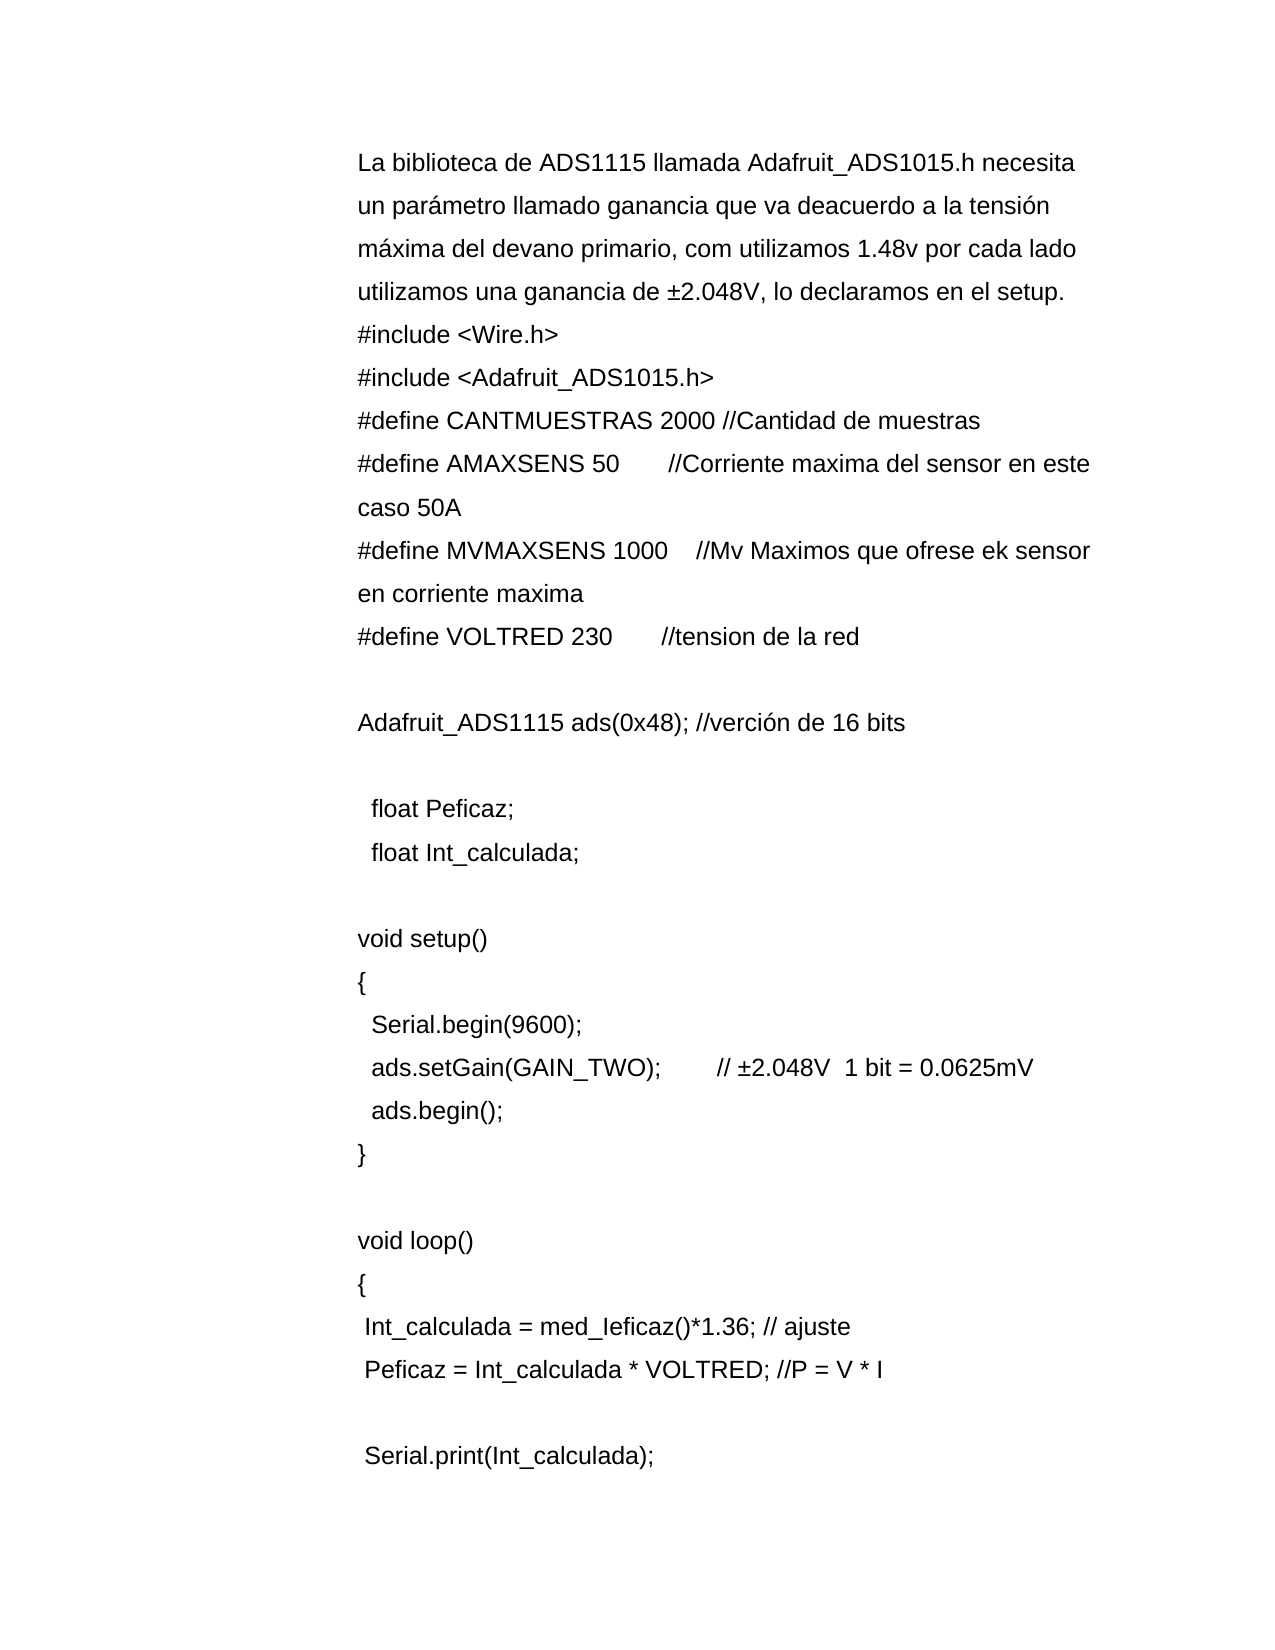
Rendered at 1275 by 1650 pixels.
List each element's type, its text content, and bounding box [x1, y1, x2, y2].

text #define MVMAXSENS 1000 //Mv Maximos que ofrese ek sensor en corriente maxima [357, 536, 1098, 608]
text Adafruit_ADS1115 ads(0x48); //verción de 16 bits [357, 708, 1098, 737]
text #include <Adafruit_ADS1015.h> [357, 363, 1098, 392]
text { [357, 1269, 1098, 1298]
text } [357, 1139, 1098, 1168]
text #include <Wire.h> [357, 320, 1098, 349]
text Serial.print(Int_calculada); [357, 1441, 1098, 1470]
text #define VOLTRED 230 //tension de la red [357, 622, 1098, 651]
text #define CANTMUESTRAS 2000 //Cantidad de muestras [357, 406, 1098, 435]
text ads.setGain(GAIN_TWO); // ±2.048V 1 bit = 0.0625mV [357, 1053, 1098, 1082]
text void setup() [357, 924, 1098, 953]
text Peficaz = Int_calculada * VOLTRED; //P = V * I [357, 1355, 1098, 1384]
text ads.begin(); [357, 1096, 1098, 1125]
text Serial.begin(9600); [357, 1010, 1098, 1039]
text float Int_calculada; [357, 838, 1098, 866]
text { [357, 967, 1098, 996]
text #define AMAXSENS 50 //Corriente maxima del sensor en este caso 50A [357, 449, 1098, 521]
text float Peficaz; [357, 794, 1098, 823]
text La biblioteca de ADS1115 llamada Adafruit_ADS1015.h necesita un parámetro llamado ganancia que va deacuerdo a la tensión máxima del devano primario, com utilizamos 1.48v por cada lado utilizamos una ganancia de ±2.048V, lo declaramos en el setup. [357, 148, 1098, 306]
text void loop() [357, 1226, 1098, 1254]
text Int_calculada = med_Ieficaz()*1.36; // ajuste [357, 1312, 1098, 1341]
